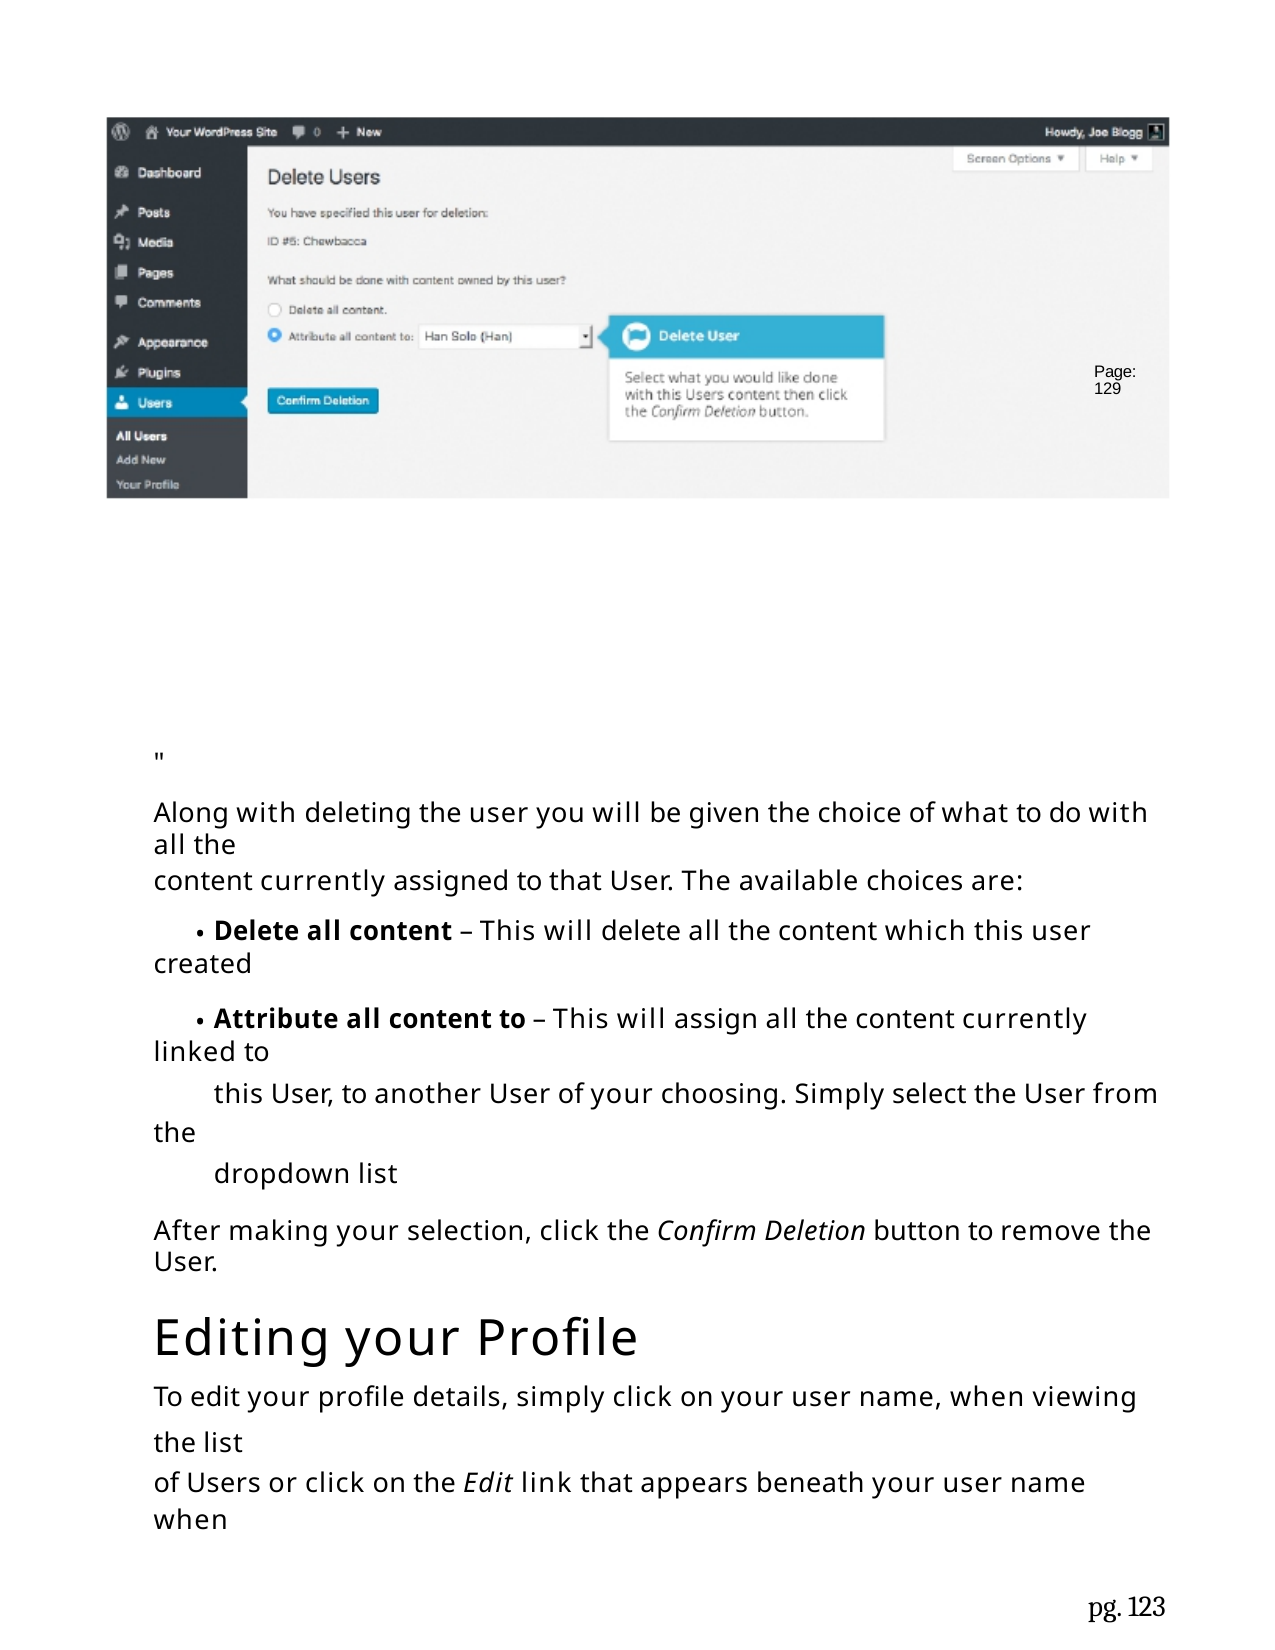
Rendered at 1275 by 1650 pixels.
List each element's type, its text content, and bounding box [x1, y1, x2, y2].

text After making your selection, click the Confirm Deletion button to remove the User. [153, 1215, 1166, 1278]
text • Attribute all content to – This will assign all the content currently linked to [153, 1004, 1166, 1071]
text this User, to another User of your choosing. Simply select the User from the [153, 1071, 1166, 1151]
text content currently assigned to that User. The available choices are: [153, 860, 1166, 898]
text Page: 129 [1094, 364, 1166, 398]
picture [104, 116, 1171, 500]
text dropdown list [153, 1151, 1166, 1192]
text " [153, 747, 1166, 779]
text of Users or click on the Edit link that appears beneath your user name when [153, 1462, 1166, 1537]
text To edit your profile details, simply click on your user name, when viewing the list [153, 1369, 1166, 1462]
text • Delete all content – This will delete all the content which this user created [153, 916, 1166, 984]
text Editing your Profile [153, 1303, 1166, 1369]
text Along with deleting the user you will be given the choice of what to do with all the [153, 797, 1166, 860]
